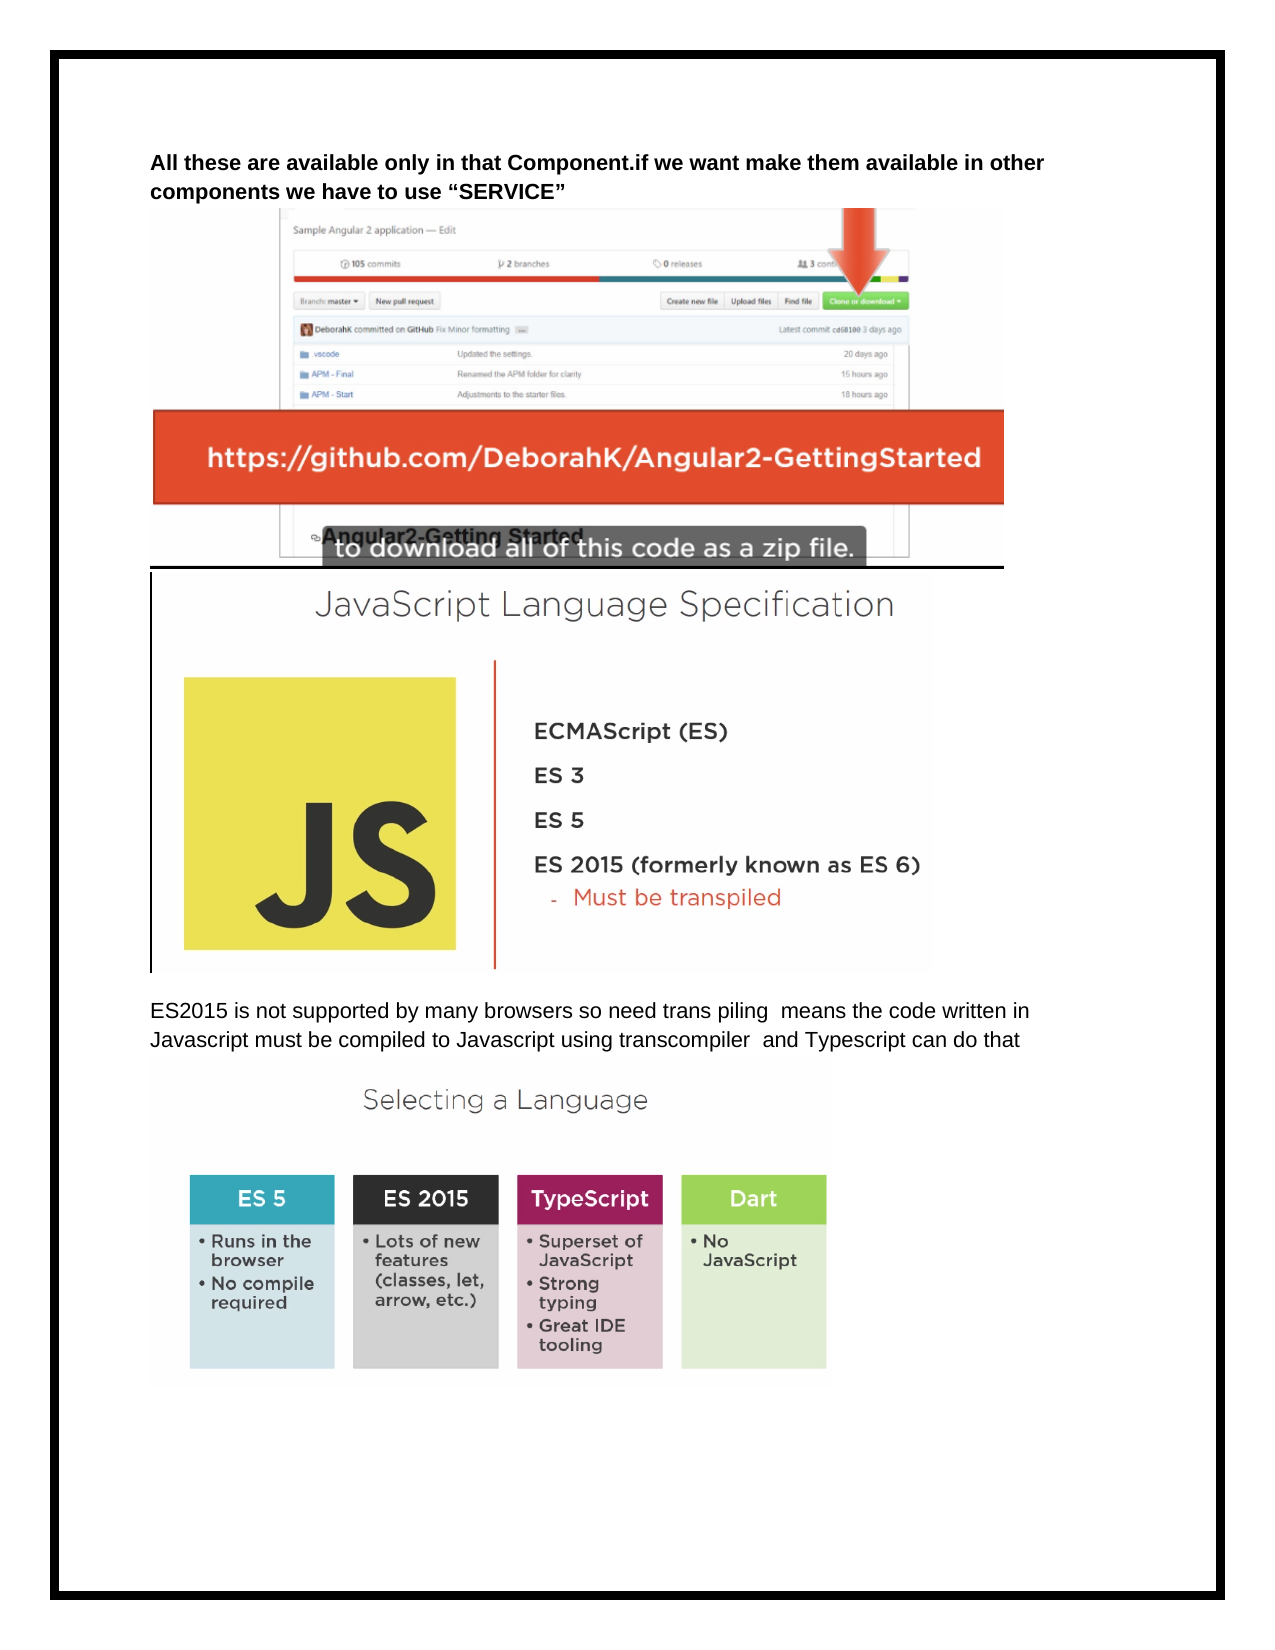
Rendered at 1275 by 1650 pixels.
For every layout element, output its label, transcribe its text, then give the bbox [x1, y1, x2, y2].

picture [150, 572, 933, 973]
picture [150, 1056, 833, 1387]
picture [150, 208, 1004, 569]
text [150, 998, 1125, 1387]
